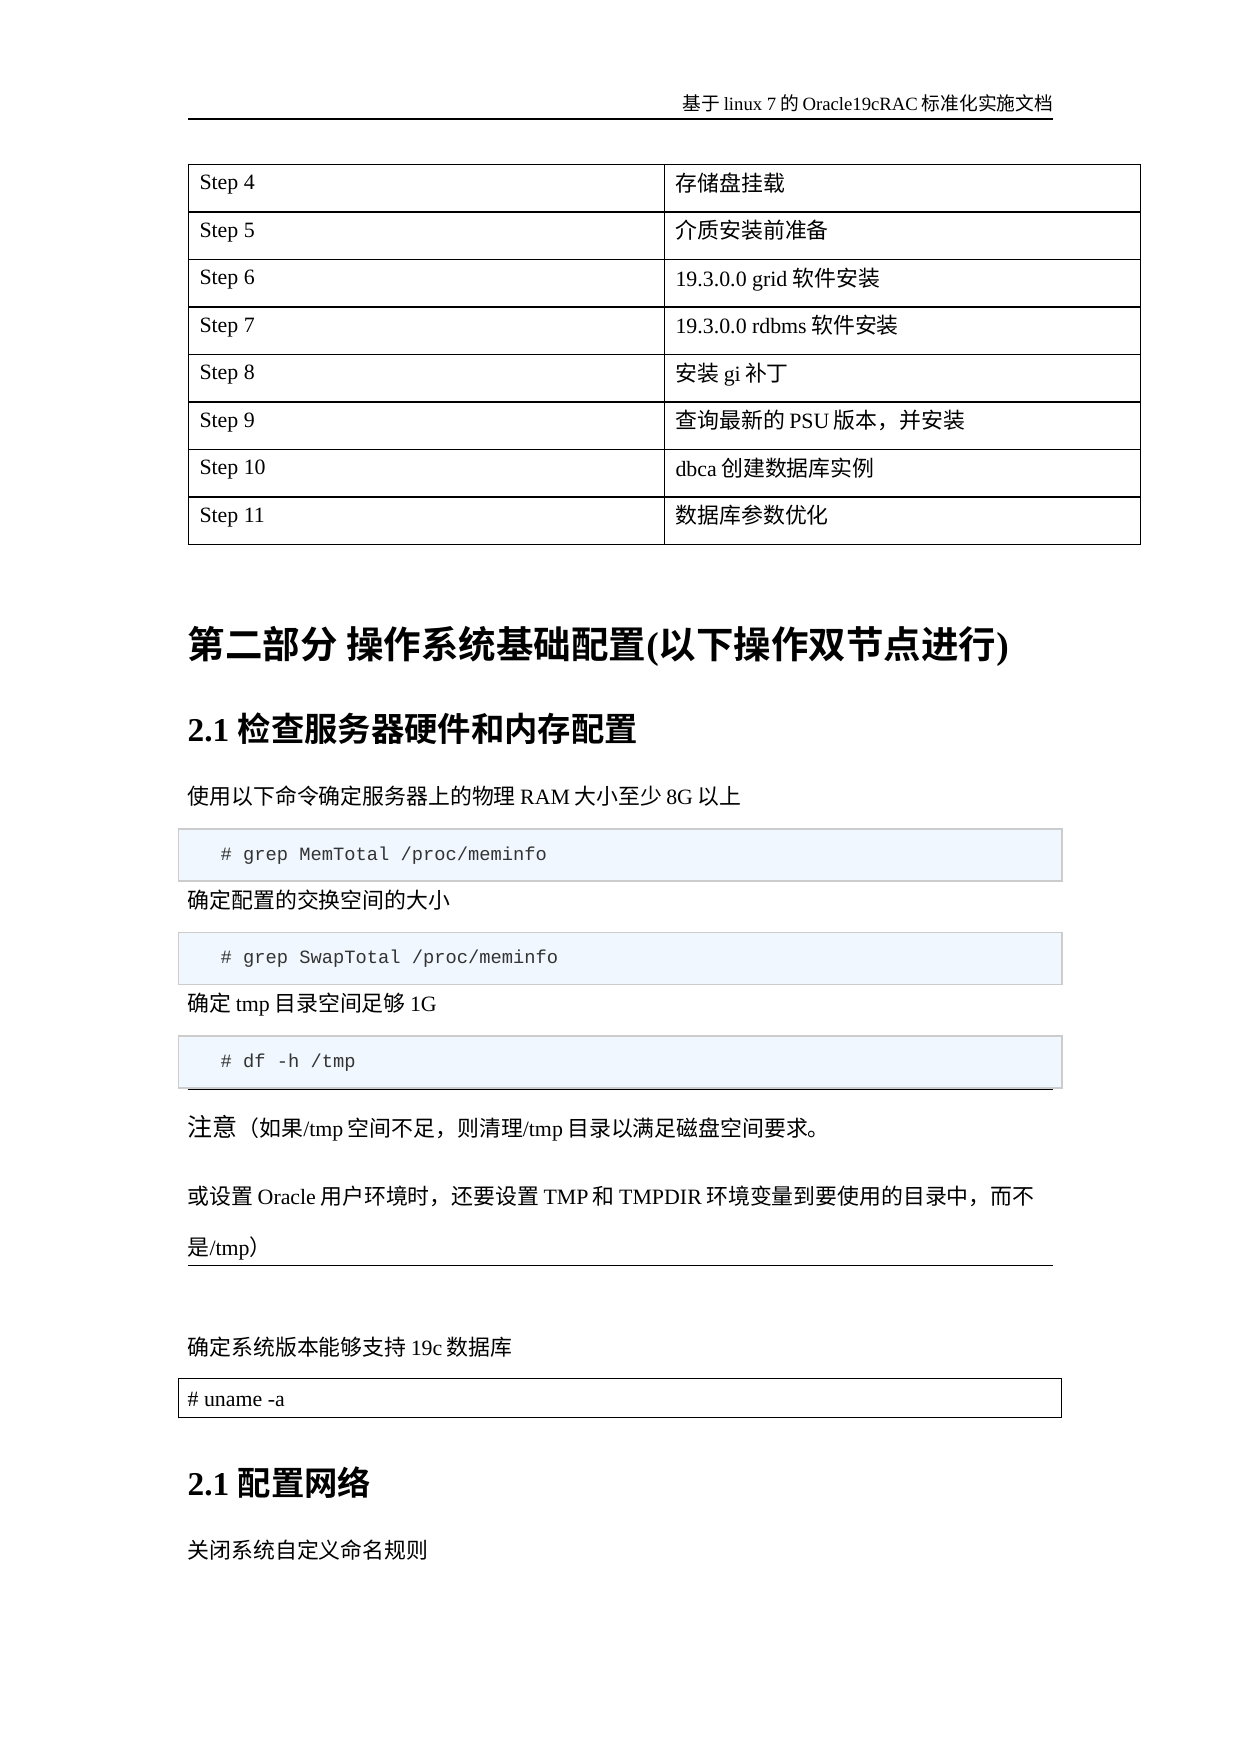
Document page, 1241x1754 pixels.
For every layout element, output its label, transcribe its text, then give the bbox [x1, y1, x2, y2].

text 确定配置的交换空间的大小 [187, 882, 1053, 916]
text # grep SwapTotal /proc/meminfo [179, 933, 1061, 984]
text 使用以下命令确定服务器上的物理RAM大小至少8G以上 [187, 778, 1053, 812]
table_cell Step 8 [189, 355, 664, 401]
table_cell Step 11 [189, 498, 664, 544]
table_cell 存储盘挂载 [665, 165, 1140, 211]
table_cell Step 6 [189, 260, 664, 306]
text 或设置Oracle用户环境时，还要设置TMP和TMPDIR环境变量到要使用的目录中，而不是/tmp） [187, 1175, 1053, 1266]
text # grep MemTotal /proc/meminfo [179, 830, 1061, 880]
table_cell 介质安装前准备 [665, 213, 1140, 259]
table_cell 数据库参数优化 [665, 498, 1140, 544]
table_cell Step 10 [189, 450, 664, 496]
table_cell Step 7 [189, 308, 664, 354]
table_cell Step 9 [189, 403, 664, 449]
text # df -h /tmp [179, 1037, 1061, 1087]
text 确定tmp目录空间足够1G [187, 985, 1053, 1019]
table_cell Step 4 [189, 165, 664, 211]
subtitle 2.1 配置网络 [187, 1448, 1053, 1516]
subtitle 2.1 检查服务器硬件和内存配置 [187, 693, 1053, 761]
table_cell dbca创建数据库实例 [665, 450, 1140, 496]
table_cell 19.3.0.0 grid 软件安装 [665, 260, 1140, 306]
table_cell 19.3.0.0 rdbms软件安装 [665, 308, 1140, 354]
table_cell 安装gi补丁 [665, 355, 1140, 401]
table_cell Step 5 [189, 213, 664, 259]
text 注意（如果/tmp空间不足，则清理/tmp目录以满足磁盘空间要求。 [187, 1090, 1053, 1160]
text 确定系统版本能够支持19c数据库 [187, 1328, 1053, 1362]
subtitle 第二部分 操作系统基础配置(以下操作双节点进行) [187, 608, 1053, 676]
table_cell 查询最新的PSU版本，并安装 [665, 403, 1140, 449]
text 关闭系统自定义命名规则 [187, 1533, 1053, 1567]
text # uname -a [179, 1379, 1061, 1417]
